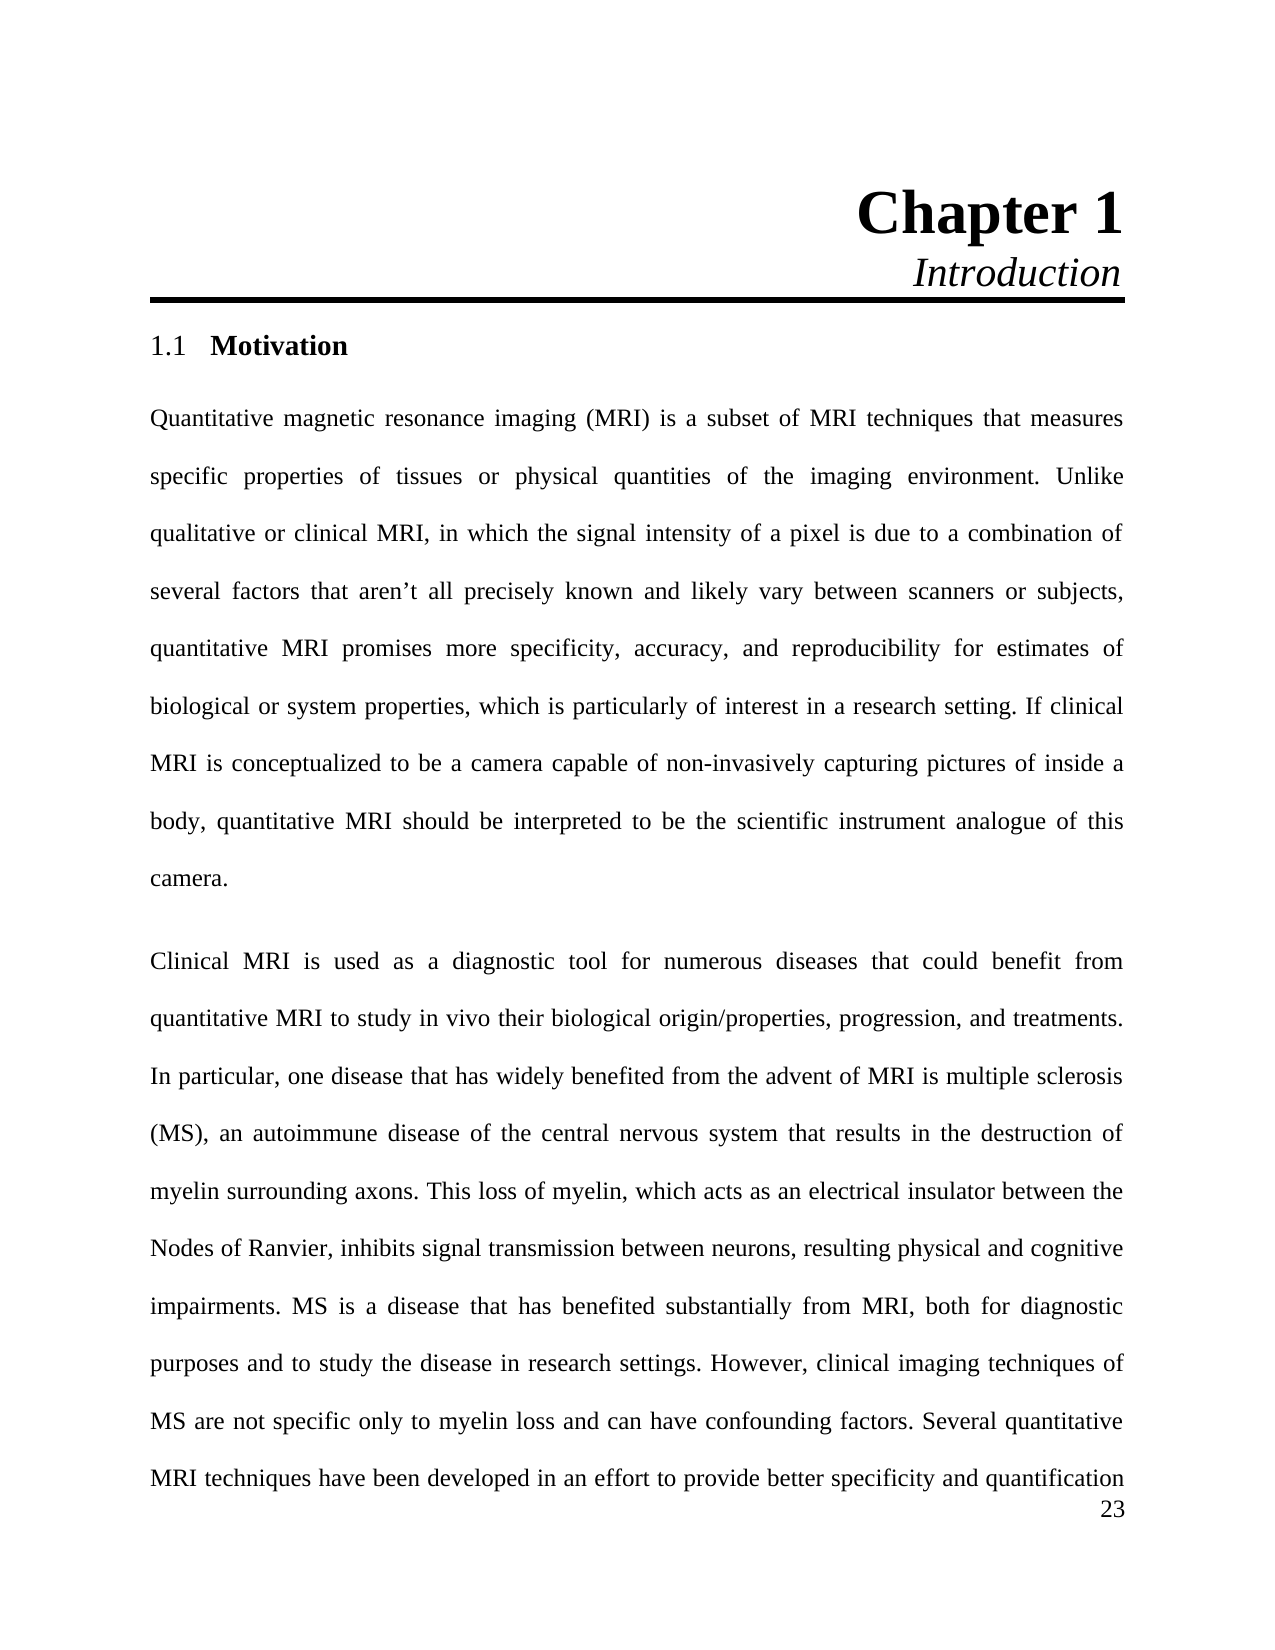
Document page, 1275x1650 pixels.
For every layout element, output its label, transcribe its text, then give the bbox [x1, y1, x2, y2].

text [150, 946, 1125, 1492]
subtitle Motivation [150, 328, 1125, 362]
text Quantitative magnetic resonance imaging (MRI) is a subset of MRI techniques that measures specific properties of tissues or physical quantities of the imaging environment. Unlike qualitative or clinical MRI, in which the signal intensity of a pixel is due to a combination of several factors that aren’t all precisely known and likely vary between scanners or subjects, quantitative MRI promises more specificity, accuracy, and reproducibility for estimates of biological or system properties, which is particularly of interest in a research setting. If clinical MRI is conceptualized to be a camera capable of non-invasively capturing pictures of inside a body, quantitative MRI should be interpreted to be the scientific instrument analogue of this camera. [150, 403, 1125, 892]
subtitle Introduction [150, 175, 1125, 297]
